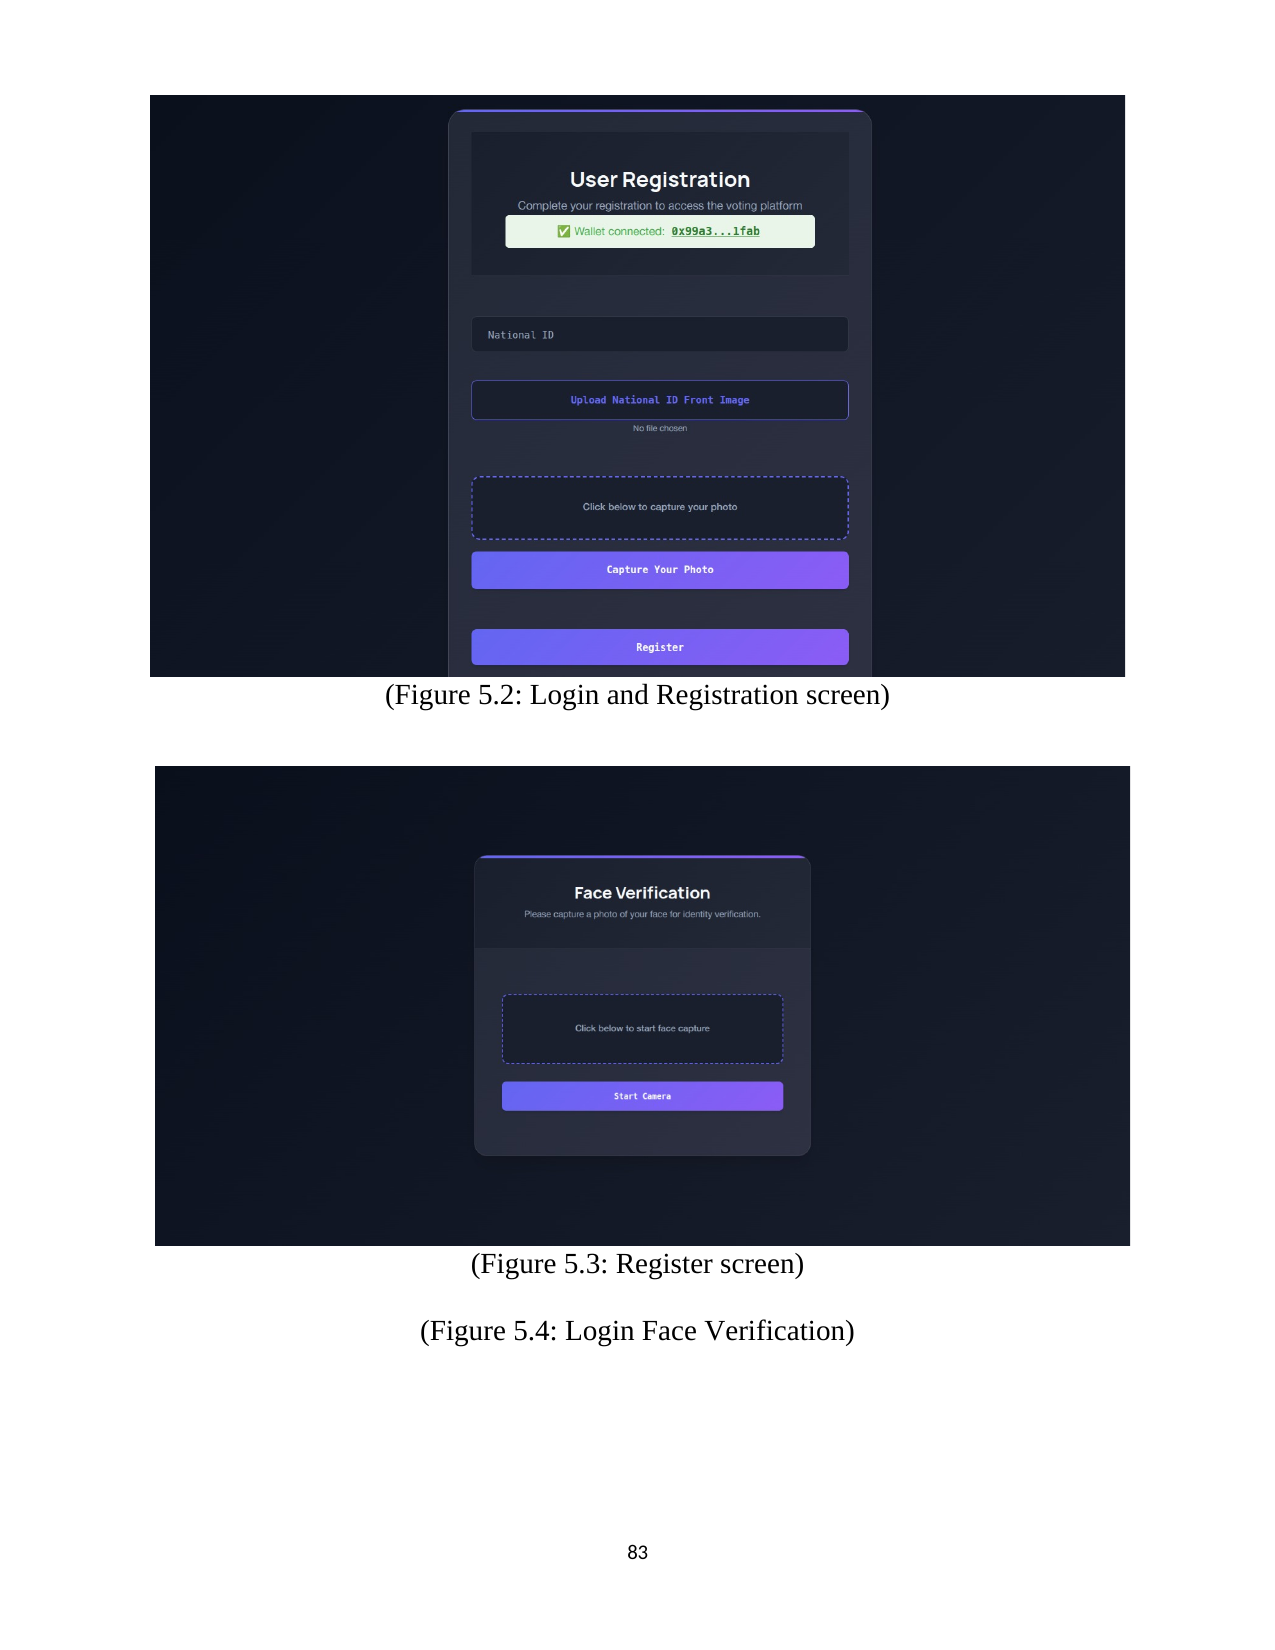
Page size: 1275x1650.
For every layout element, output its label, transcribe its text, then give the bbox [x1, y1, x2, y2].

text (Figure 5.2: Login and Registration screen) [150, 677, 1125, 710]
picture [155, 766, 1130, 1246]
text (Figure 5.4: Login Face Verification) [150, 1313, 1125, 1347]
picture [150, 95, 1125, 677]
